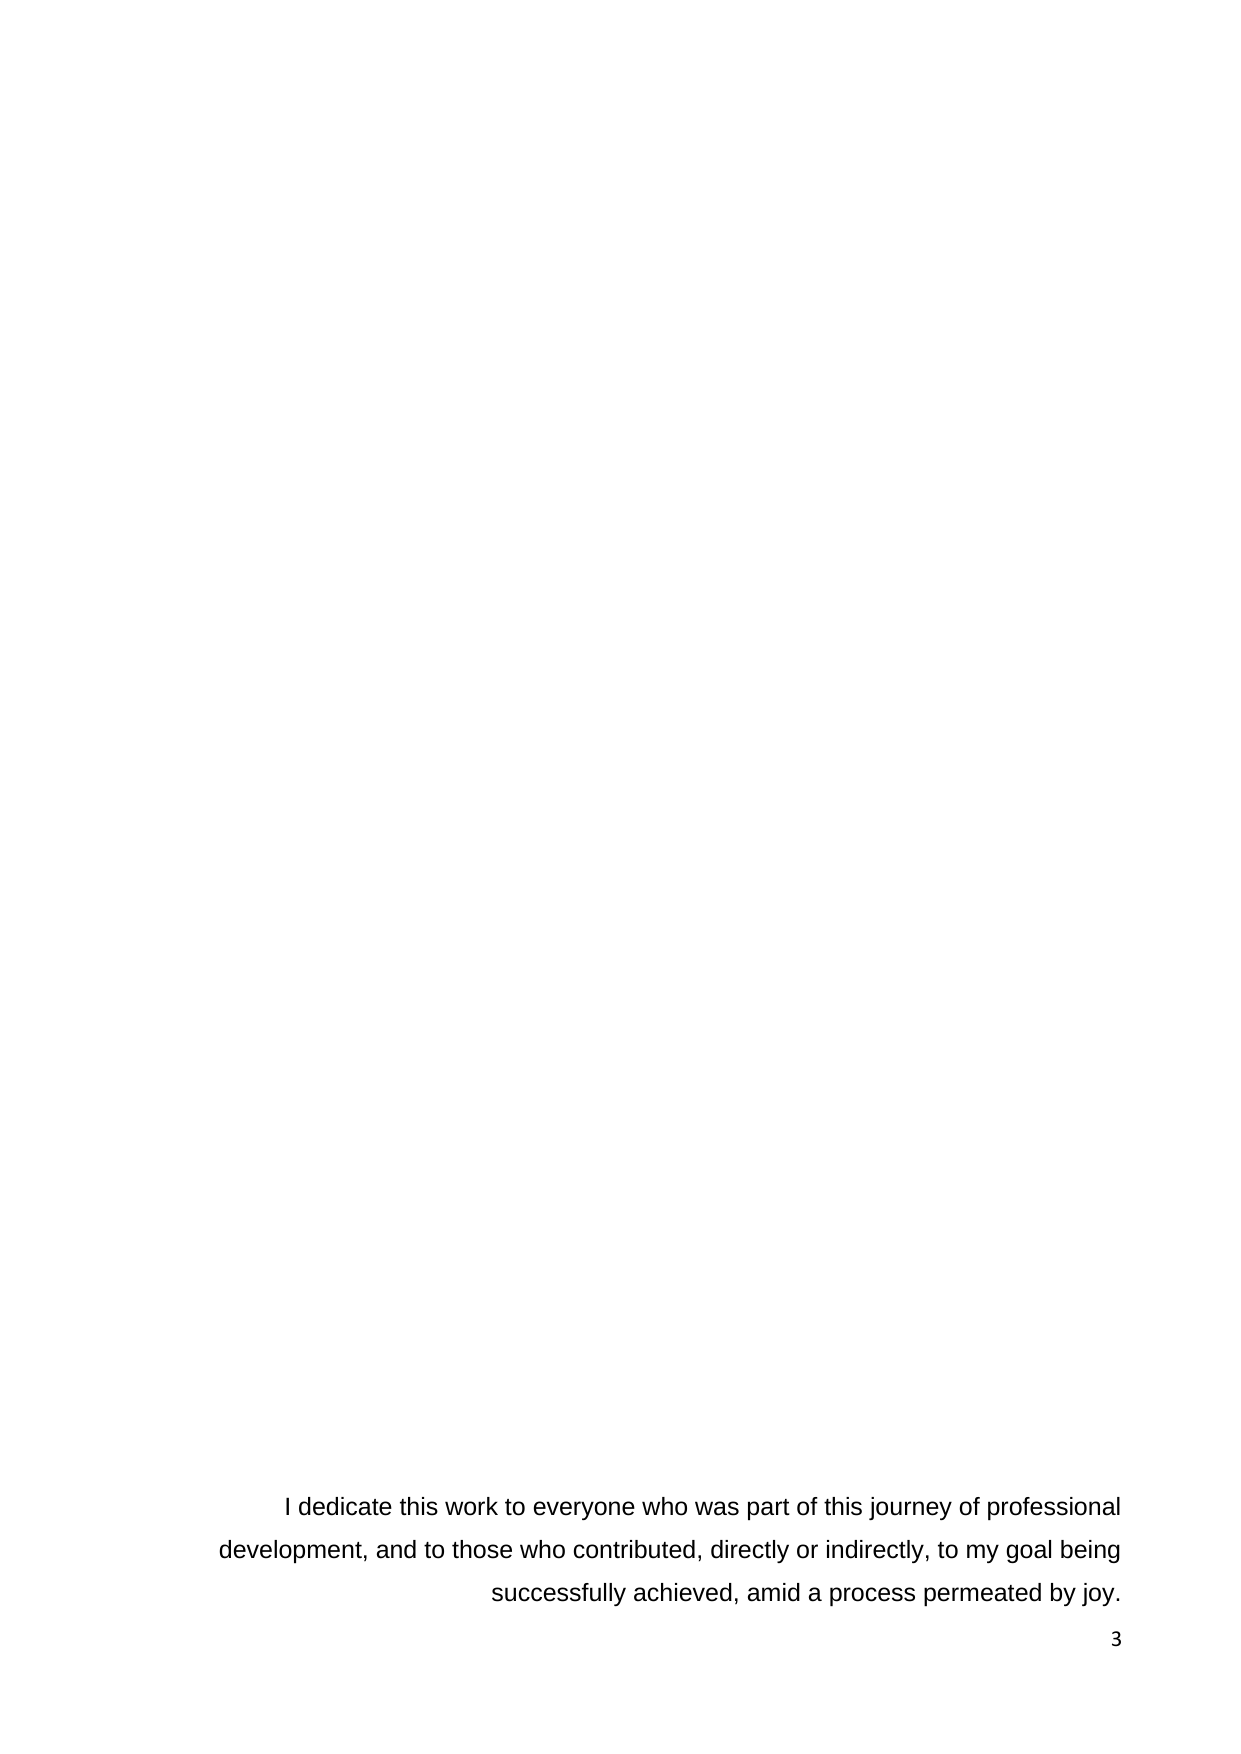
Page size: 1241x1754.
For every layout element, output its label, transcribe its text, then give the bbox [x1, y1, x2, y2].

text I dedicate this work to everyone who was part of this journey of professional development, and to those who contributed, directly or indirectly, to my goal being successfully achieved, amid a process permeated by joy. [177, 1491, 1122, 1606]
